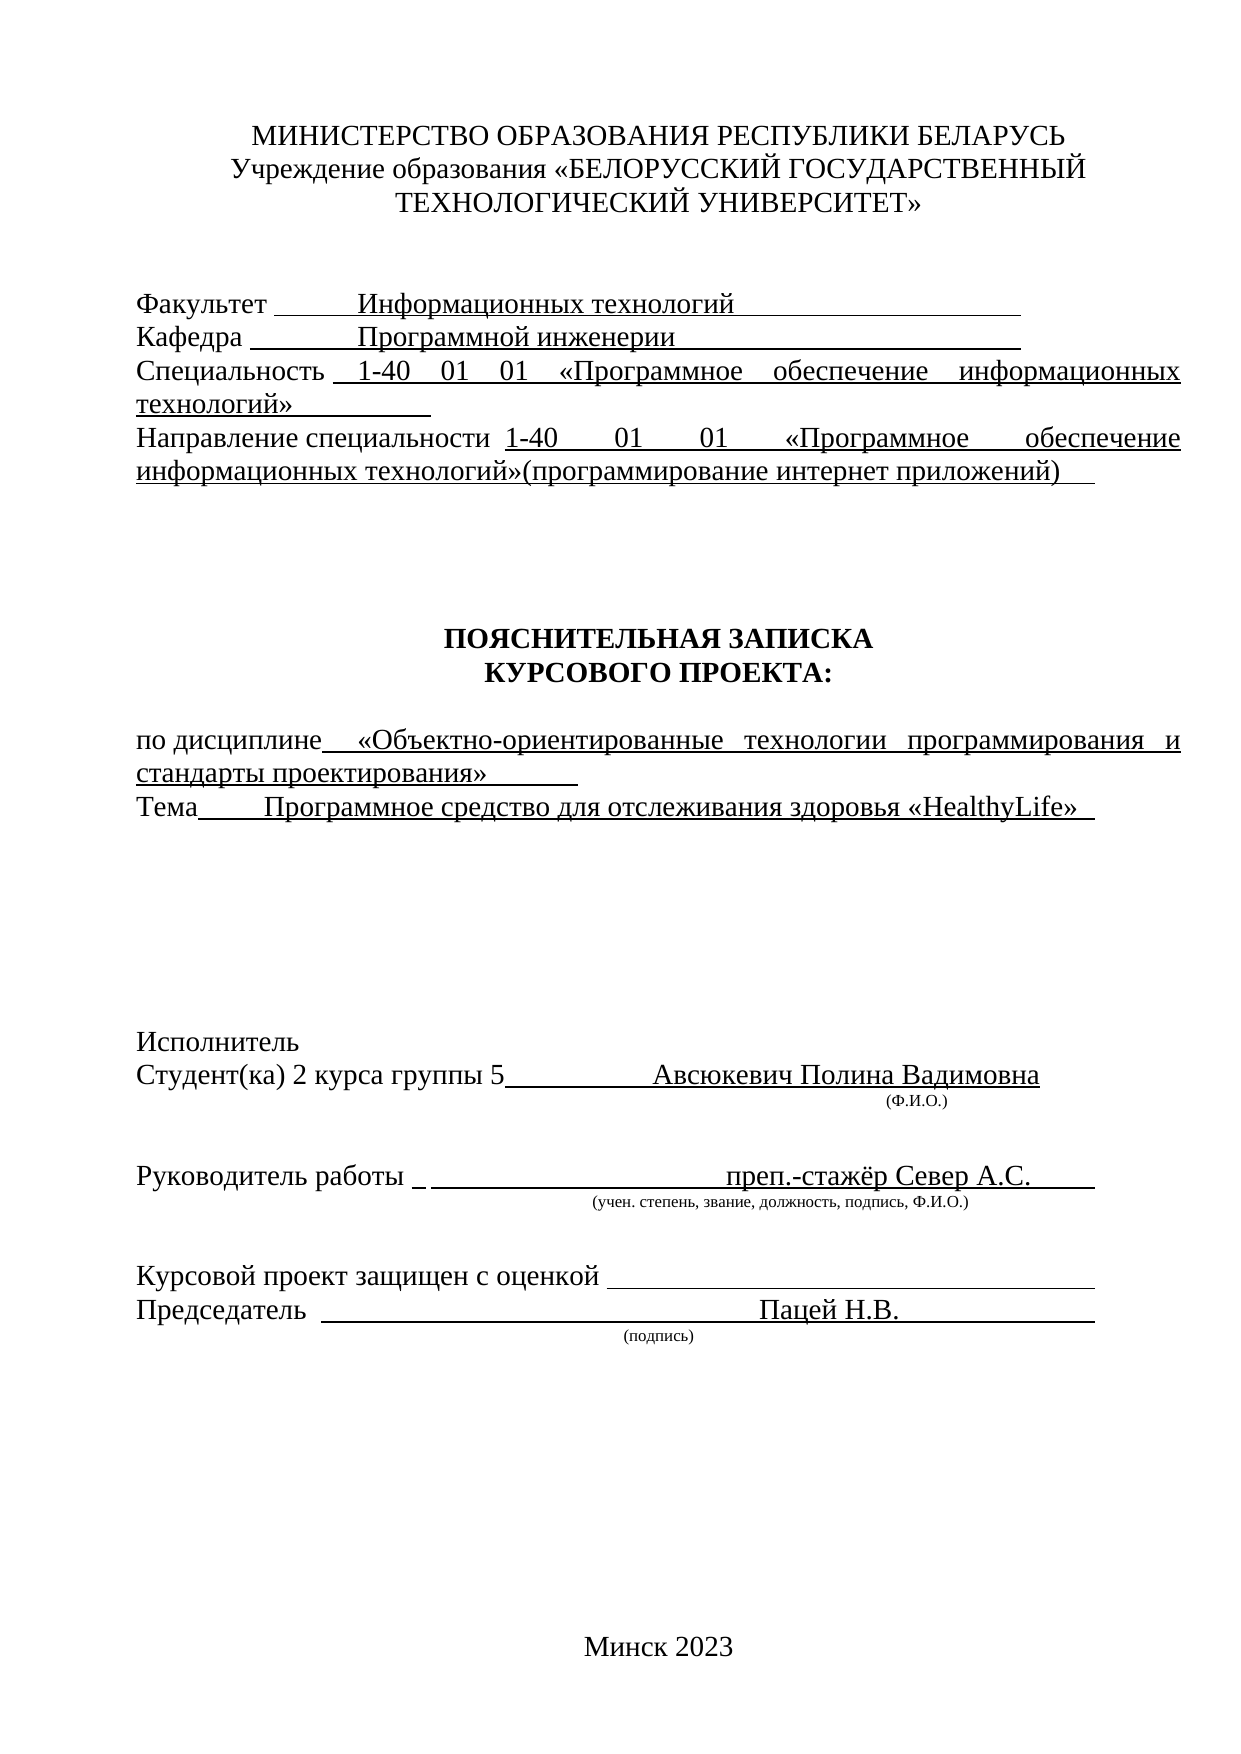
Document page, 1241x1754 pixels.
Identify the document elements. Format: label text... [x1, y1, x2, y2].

text Минск 2023 [136, 1629, 1181, 1662]
text Руководитель работы преп.-стажёр Север А.С. [136, 1158, 1181, 1191]
text Студент(ка) 2 курса группы 5 Авсюкевич Полина Вадимовна [136, 1057, 1181, 1091]
text Исполнитель [136, 1024, 1181, 1057]
text (учен. степень, звание, должность, подпись, Ф.И.О.) [136, 1191, 1181, 1225]
text ТЕХНОЛОГИЧЕСКИЙ УНИВЕРСИТЕТ» [136, 185, 1181, 219]
text Председатель Пацей Н.В. [136, 1292, 1181, 1326]
text (Ф.И.О.) [652, 1091, 1181, 1124]
text Специальность 1-40 01 01 «Программное обеспечение информационных технологий» [136, 353, 1181, 420]
text (подпись) [136, 1326, 1181, 1359]
text ПОЯСНИТЕЛЬНАЯ ЗАПИСКА [136, 621, 1181, 655]
text МИНИСТЕРСТВО ОБРАЗОВАНИЯ РЕСПУБЛИКИ БЕЛАРУСЬ [136, 118, 1181, 152]
text Факультет Информационных технологий [136, 286, 1181, 319]
text Направление специальности 1-40 01 01 «Программное обеспечение информационных технологий»(программирование интернет приложений) [136, 420, 1181, 487]
text Курсовой проект защищен с оценкой [136, 1258, 1181, 1292]
text КУРСОВОГО ПРОЕКТА: [136, 655, 1181, 688]
text по дисциплине «Объектно-ориентированные технологии программирования и стандарты проектирования» [136, 722, 1181, 789]
text Кафедра Программной инженерии [136, 319, 1181, 353]
text Тема Программное средство для отслеживания здоровья «HealthyLife» [136, 789, 1181, 822]
text Учреждение образования «БЕЛОРУССКИЙ ГОСУДАРСТВЕННЫЙ [136, 152, 1181, 185]
